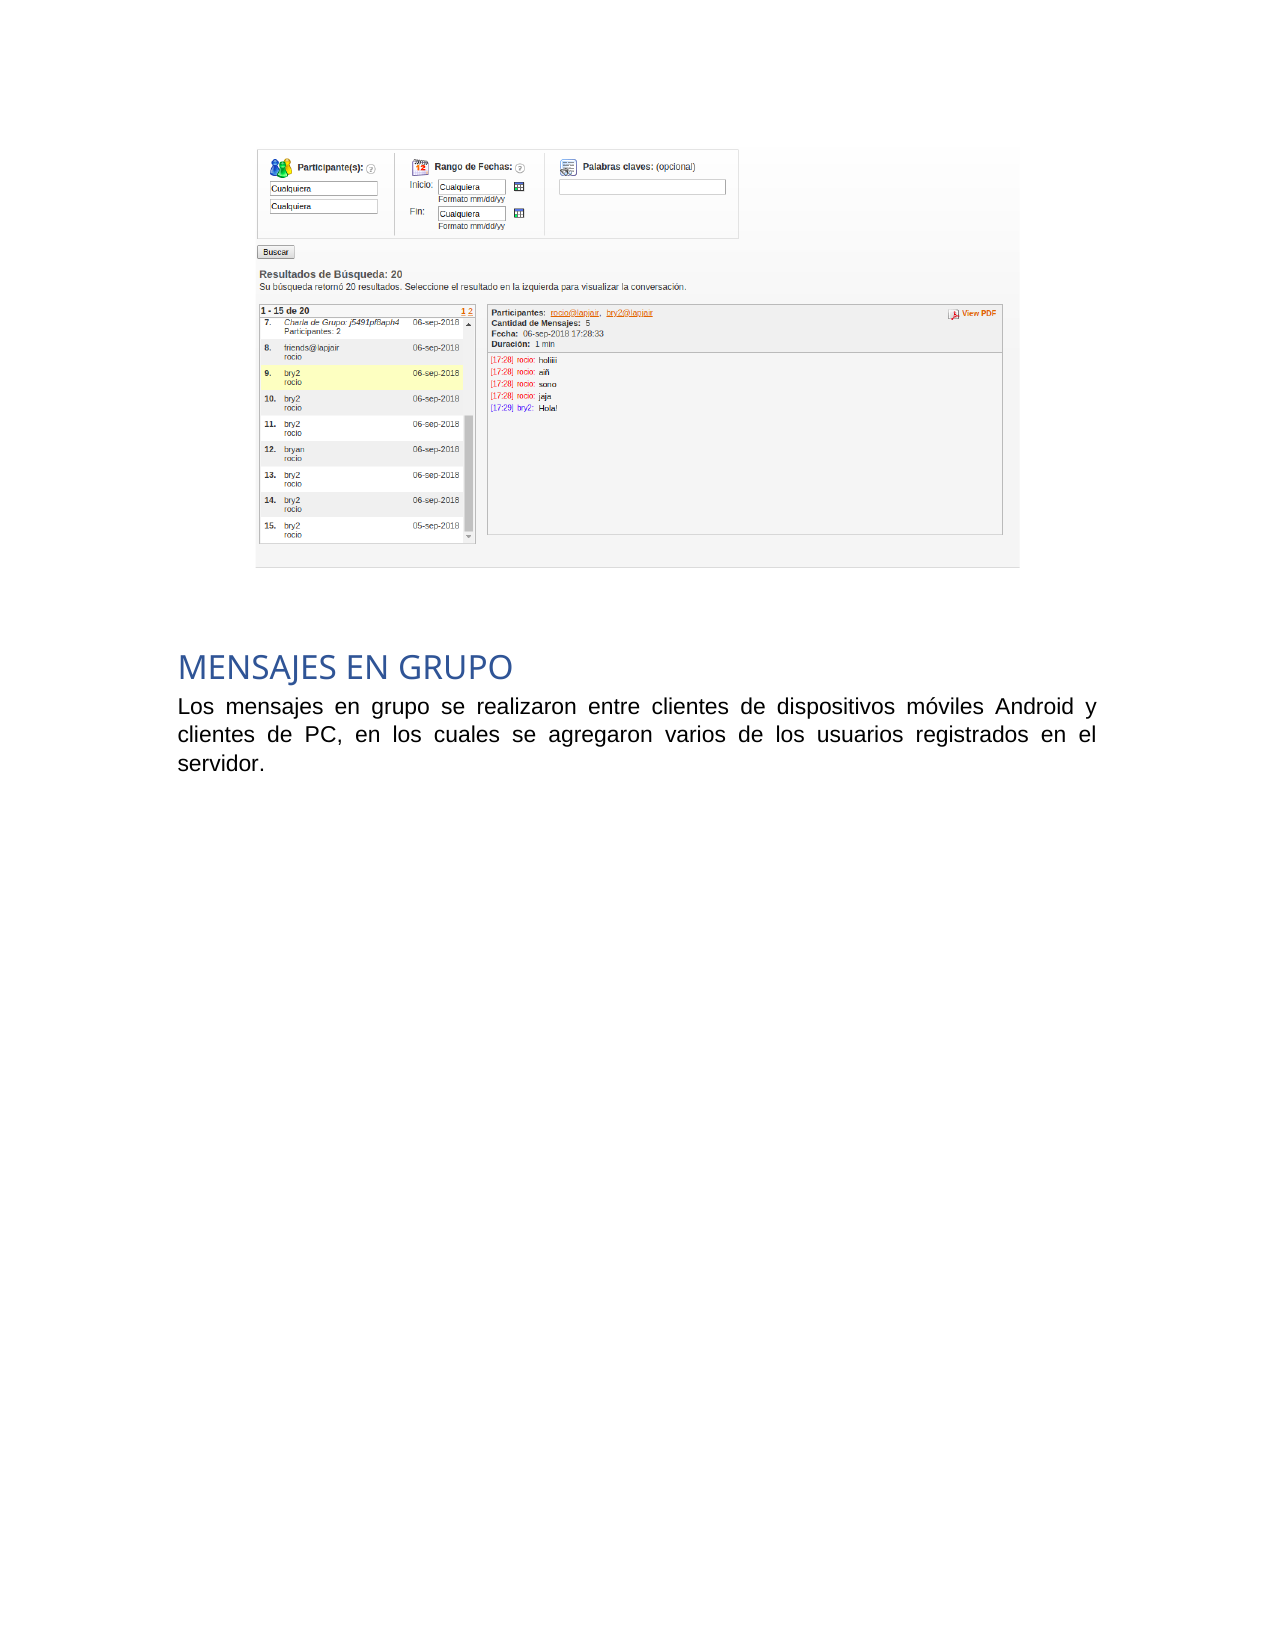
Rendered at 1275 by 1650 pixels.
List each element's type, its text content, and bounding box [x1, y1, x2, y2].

subtitle MENSAJES EN GRUPO [177, 644, 1098, 689]
text Los mensajes en grupo se realizaron entre clientes de dispositivos móviles Android y clientes de PC, en los cuales se agregaron varios de los usuarios registrados en el servidor. [177, 693, 1098, 776]
picture [255, 147, 1020, 570]
